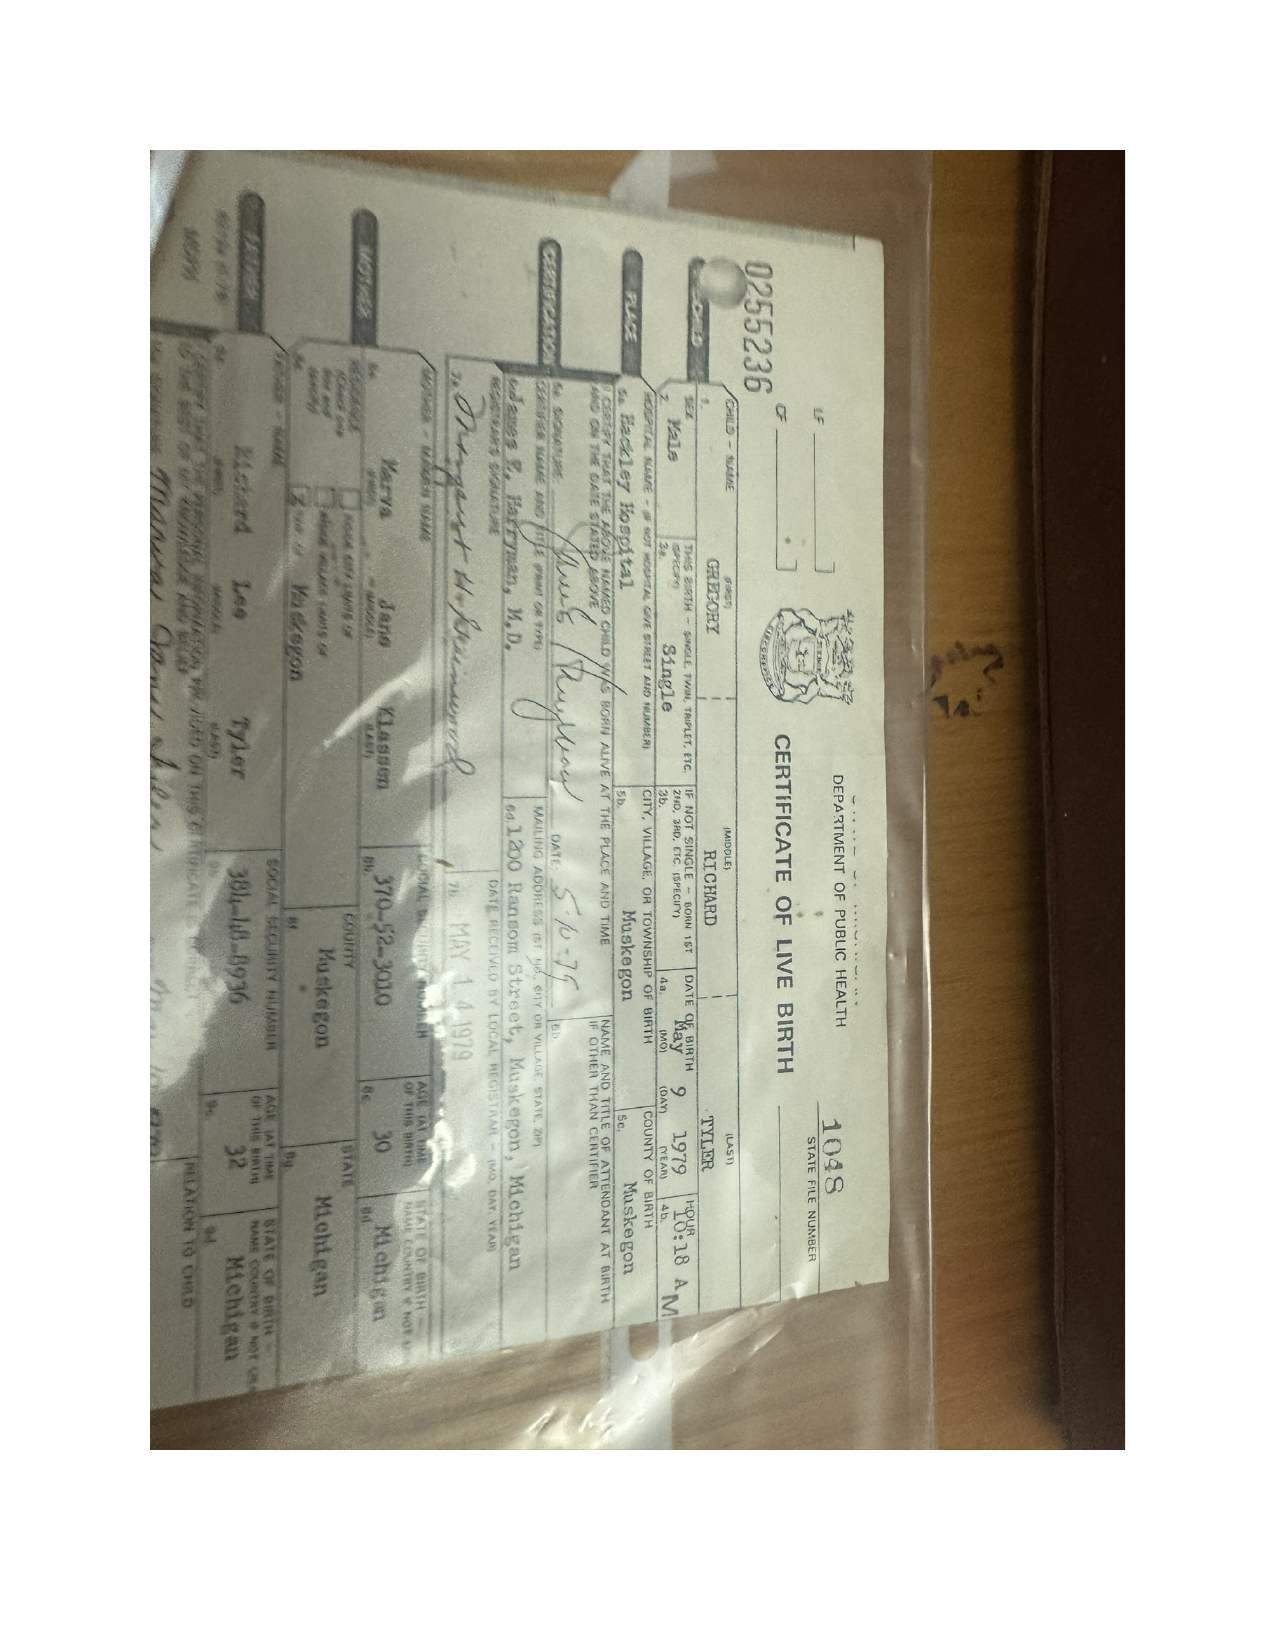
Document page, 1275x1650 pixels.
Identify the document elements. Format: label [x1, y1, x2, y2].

picture [150, 150, 1125, 1450]
